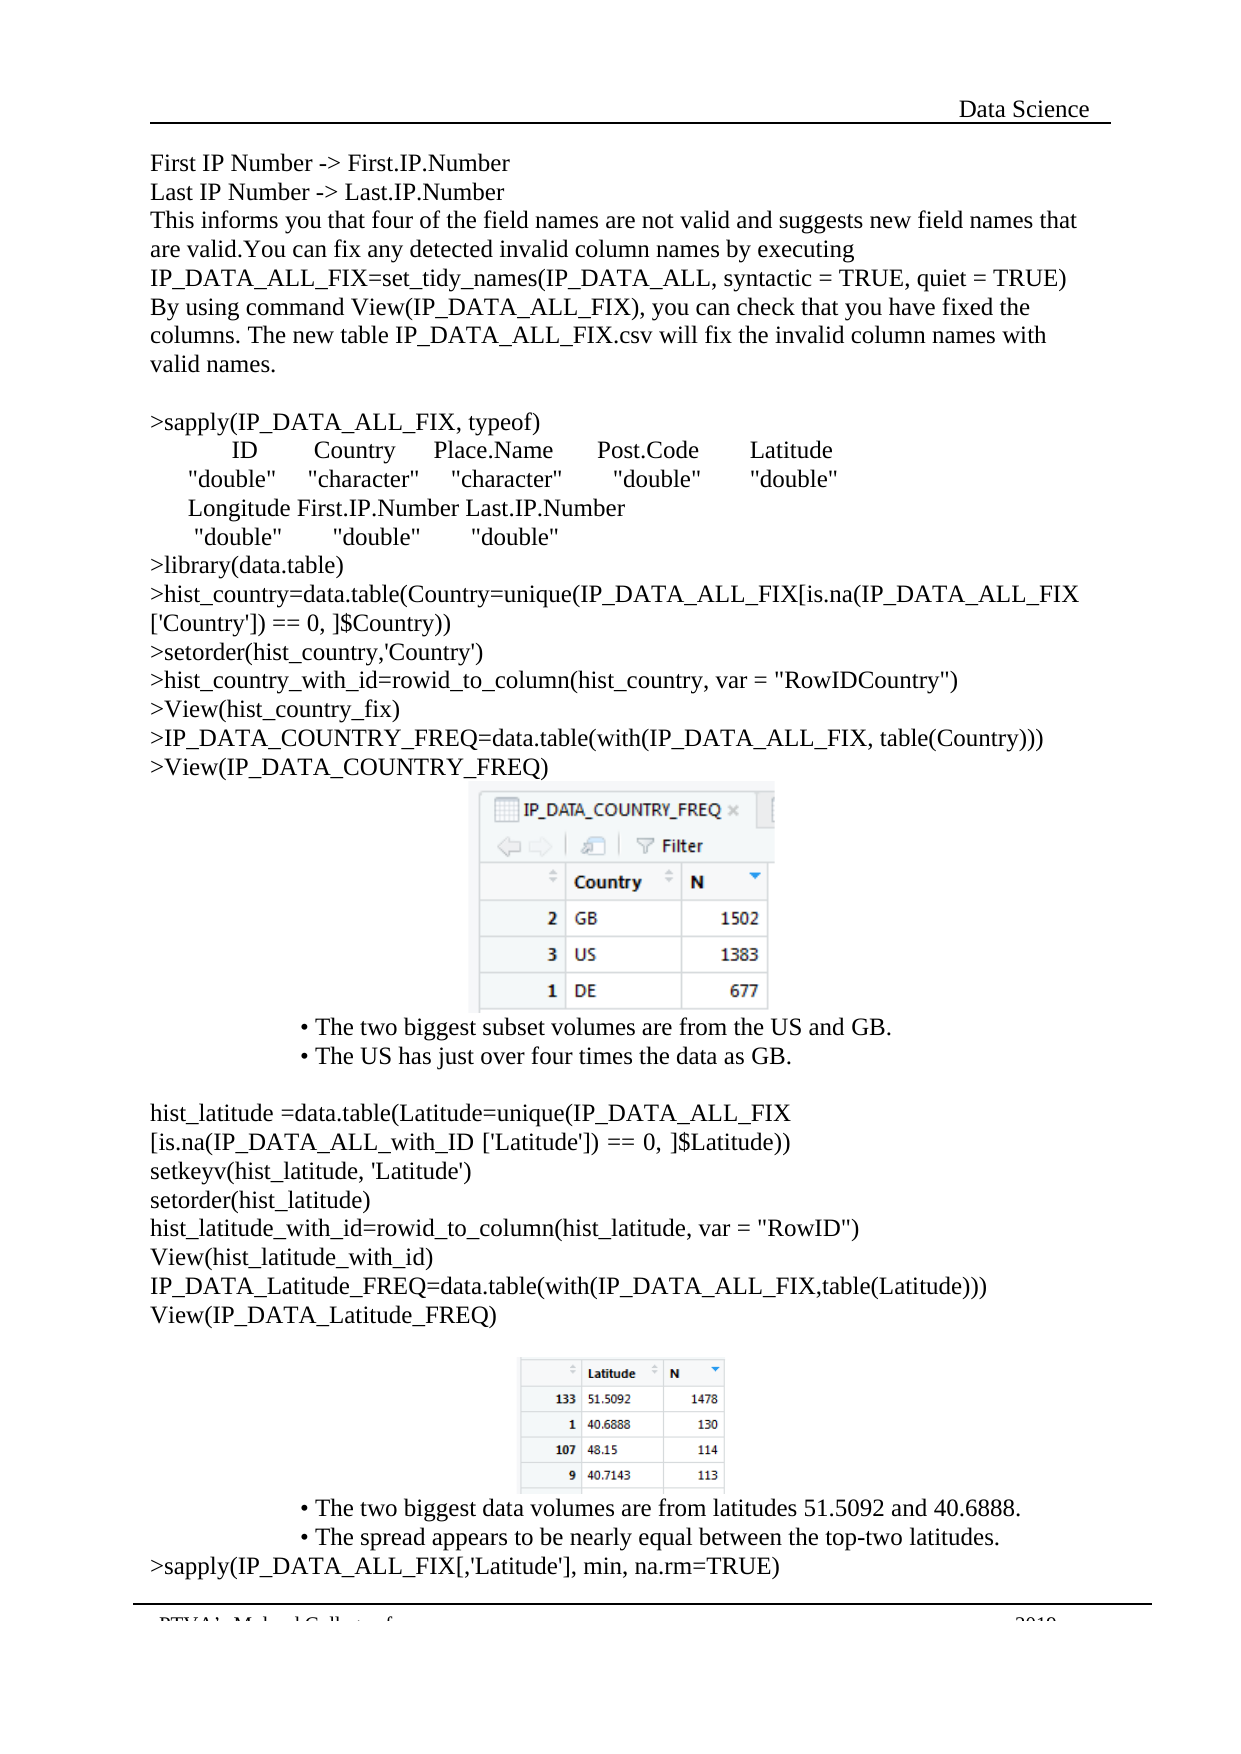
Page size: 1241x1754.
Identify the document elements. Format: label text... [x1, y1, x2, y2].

text >sapply(IP_DATA_ALL_FIX[,'Latitude'], min, na.rm=TRUE) [150, 1551, 1203, 1579]
text IP_DATA_Latitude_FREQ=data.table(with(IP_DATA_ALL_FIX,table(Latitude))) View(IP_DATA_Latitude_FREQ) [150, 1271, 1203, 1329]
text hist_latitude =data.table(Latitude=unique(IP_DATA_ALL_FIX [is.na(IP_DATA_ALL_with_ID ['Latitude']) == 0, ]$Latitude)) setkeyv(hist_latitude, 'Latitude') [150, 1098, 791, 1185]
list The two biggest subset volumes are from the US and GB. [300, 1012, 1203, 1041]
picture [468, 781, 775, 1013]
text First IP Number -> First.IP.Number Last IP Number -> Last.IP.Number [150, 148, 513, 206]
text >View(hist_country_fix) [150, 694, 1203, 723]
list The spread appears to be nearly equal between the top-two latitudes. [300, 1522, 1203, 1551]
text >hist_country_with_id=rowid_to_column(hist_country, var = "RowIDCountry") [150, 665, 1203, 694]
text This informs you that four of the field names are not valid and suggests new field names that are valid.You can fix any detected invalid column names by executing IP_DATA_ALL_FIX=set_tidy_names(IP_DATA_ALL, syntactic = TRUE, quiet = TRUE) By using command View(IP_DATA_ALL_FIX), you can check that you have fixed the columns. The new table IP_DATA_ALL_FIX.csv will fix the invalid column names with valid names. [150, 206, 1091, 378]
text >setorder(hist_country,'Country') [150, 637, 1203, 665]
list The US has just over four times the data as GB. [300, 1041, 1203, 1070]
text >View(IP_DATA_COUNTRY_FREQ) [150, 752, 1203, 780]
text >sapply(IP_DATA_ALL_FIX, typeof) [150, 407, 1203, 436]
text setorder(hist_latitude) hist_latitude_with_id=rowid_to_column(hist_latitude, var = "RowID") View(hist_latitude_with_id) [150, 1185, 886, 1271]
picture [516, 1357, 726, 1494]
list The two biggest data volumes are from latitudes 51.5092 and 40.6888. [300, 1354, 1203, 1522]
text >library(data.table) [150, 551, 1203, 579]
text >hist_country=data.table(Country=unique(IP_DATA_ALL_FIX[is.na(IP_DATA_ALL_FIX ['Country']) == 0, ]$Country)) [150, 579, 1086, 637]
text Longitude First.IP.Number Last.IP.Number "double" "double" "double" [188, 493, 632, 551]
text ID Country Place.Name Post.Code Latitude "double" "character" "character" "double" "double" [188, 436, 844, 493]
text >IP_DATA_COUNTRY_FREQ=data.table(with(IP_DATA_ALL_FIX, table(Country))) [150, 723, 1203, 752]
